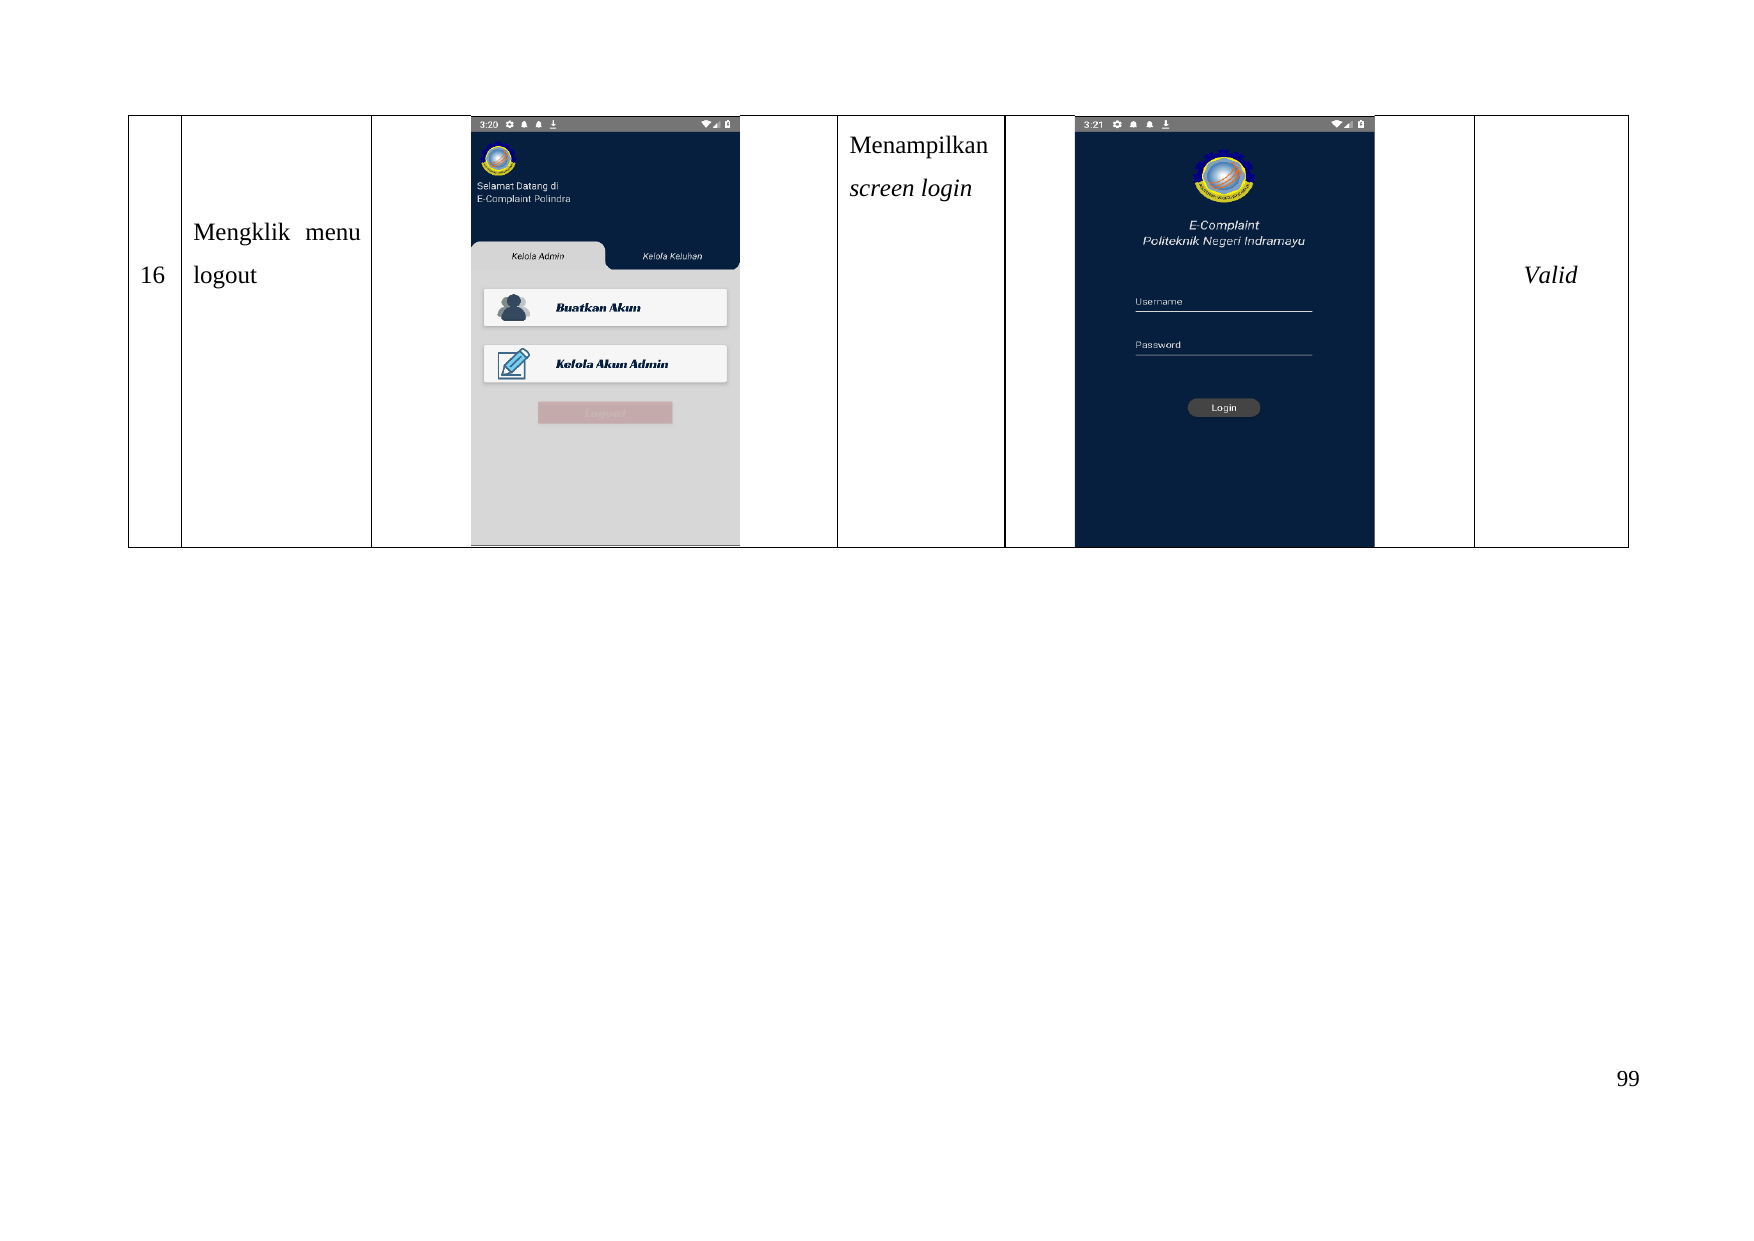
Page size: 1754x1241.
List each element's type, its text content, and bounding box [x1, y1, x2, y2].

table_cell 16 [129, 116, 181, 547]
table_cell [372, 116, 837, 547]
picture [471, 115, 740, 546]
table_cell Valid [1475, 116, 1628, 547]
table_cell [1006, 116, 1074, 547]
picture [1074, 115, 1375, 547]
table_cell Mengklik menu logout [182, 116, 371, 547]
table_cell Menampilkan screen login [838, 116, 1004, 547]
table_cell [1375, 116, 1474, 547]
